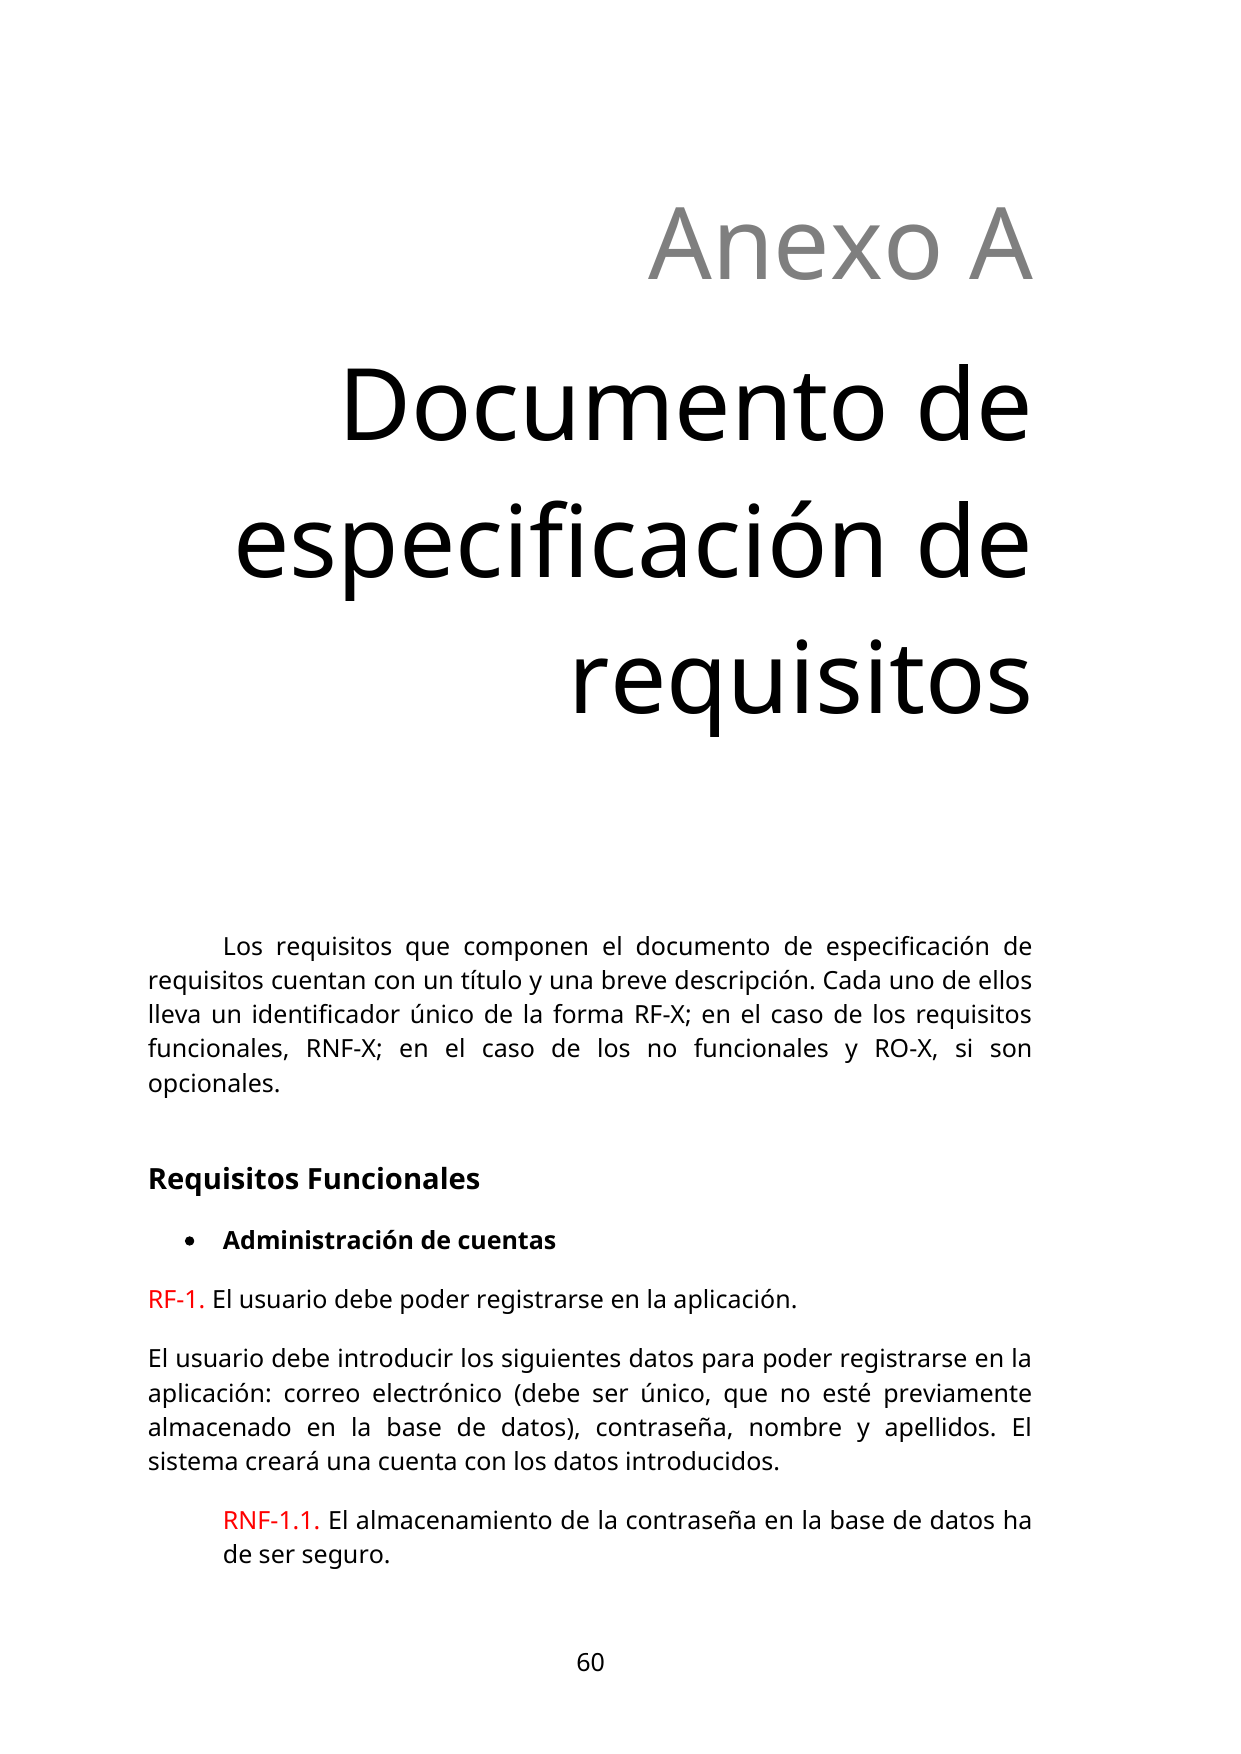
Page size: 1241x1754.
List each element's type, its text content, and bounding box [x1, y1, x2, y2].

text Requisitos Funcionales [148, 1158, 1033, 1198]
text RF-1. El usuario debe poder registrarse en la aplicación. [148, 1282, 1033, 1316]
text Documento de especificación de requisitos [148, 334, 1033, 743]
text Anexo A [148, 173, 1033, 309]
text RNF-1.1. El almacenamiento de la contraseña en la base de datos ha de ser seguro. [223, 1502, 1033, 1571]
list Administración de cuentas [185, 1223, 1033, 1257]
text El usuario debe introducir los siguientes datos para poder registrarse en la aplicación: correo electrónico (debe ser único, que no esté previamente almacenado en la base de datos), contraseña, nombre y apellidos. El sistema creará una cuenta con los datos introducidos. [148, 1341, 1033, 1477]
text Los requisitos que componen el documento de especificación de requisitos cuentan con un título y una breve descripción. Cada uno de ellos lleva un identificador único de la forma RF-X; en el caso de los requisitos funcionales, RNF-X; en el caso de los no funcionales y RO-X, si son opcionales. [148, 929, 1033, 1099]
